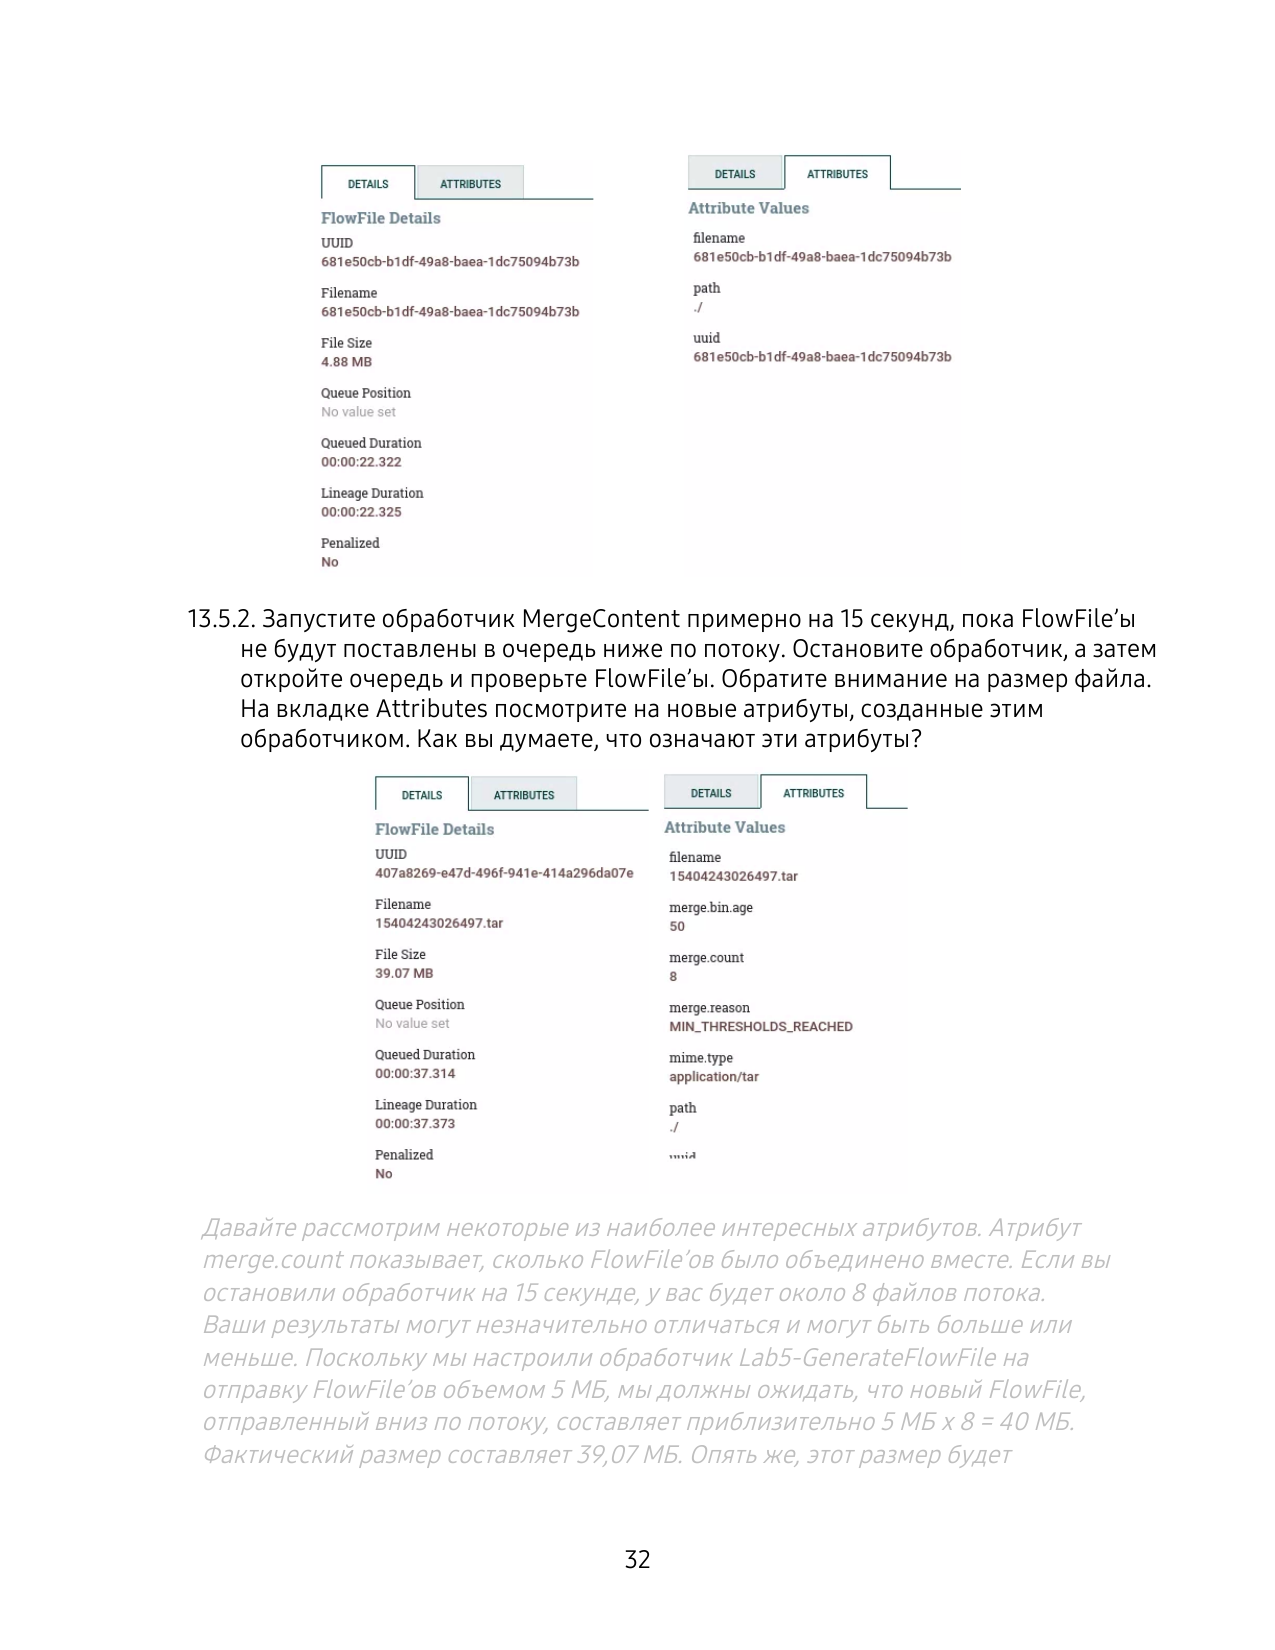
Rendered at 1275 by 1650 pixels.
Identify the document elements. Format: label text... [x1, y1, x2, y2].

subtitle Запустите обработчик MergeContent примерно на 15 секунд, пока FlowFile’ы не будут поставлены в очередь ниже по потоку. Остановите обработчик, а затем откройте очередь и проверьте FlowFile’ы. Обратите внимание на размер файла. На вкладке Attributes посмотрите на новые атрибуты, созданные этим обработчиком. Как вы думаете, что означают эти атрибуты? [187, 604, 1162, 754]
picture [683, 150, 961, 577]
picture [659, 767, 908, 1194]
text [201, 1213, 1117, 1470]
picture [314, 160, 594, 577]
picture [367, 769, 649, 1194]
